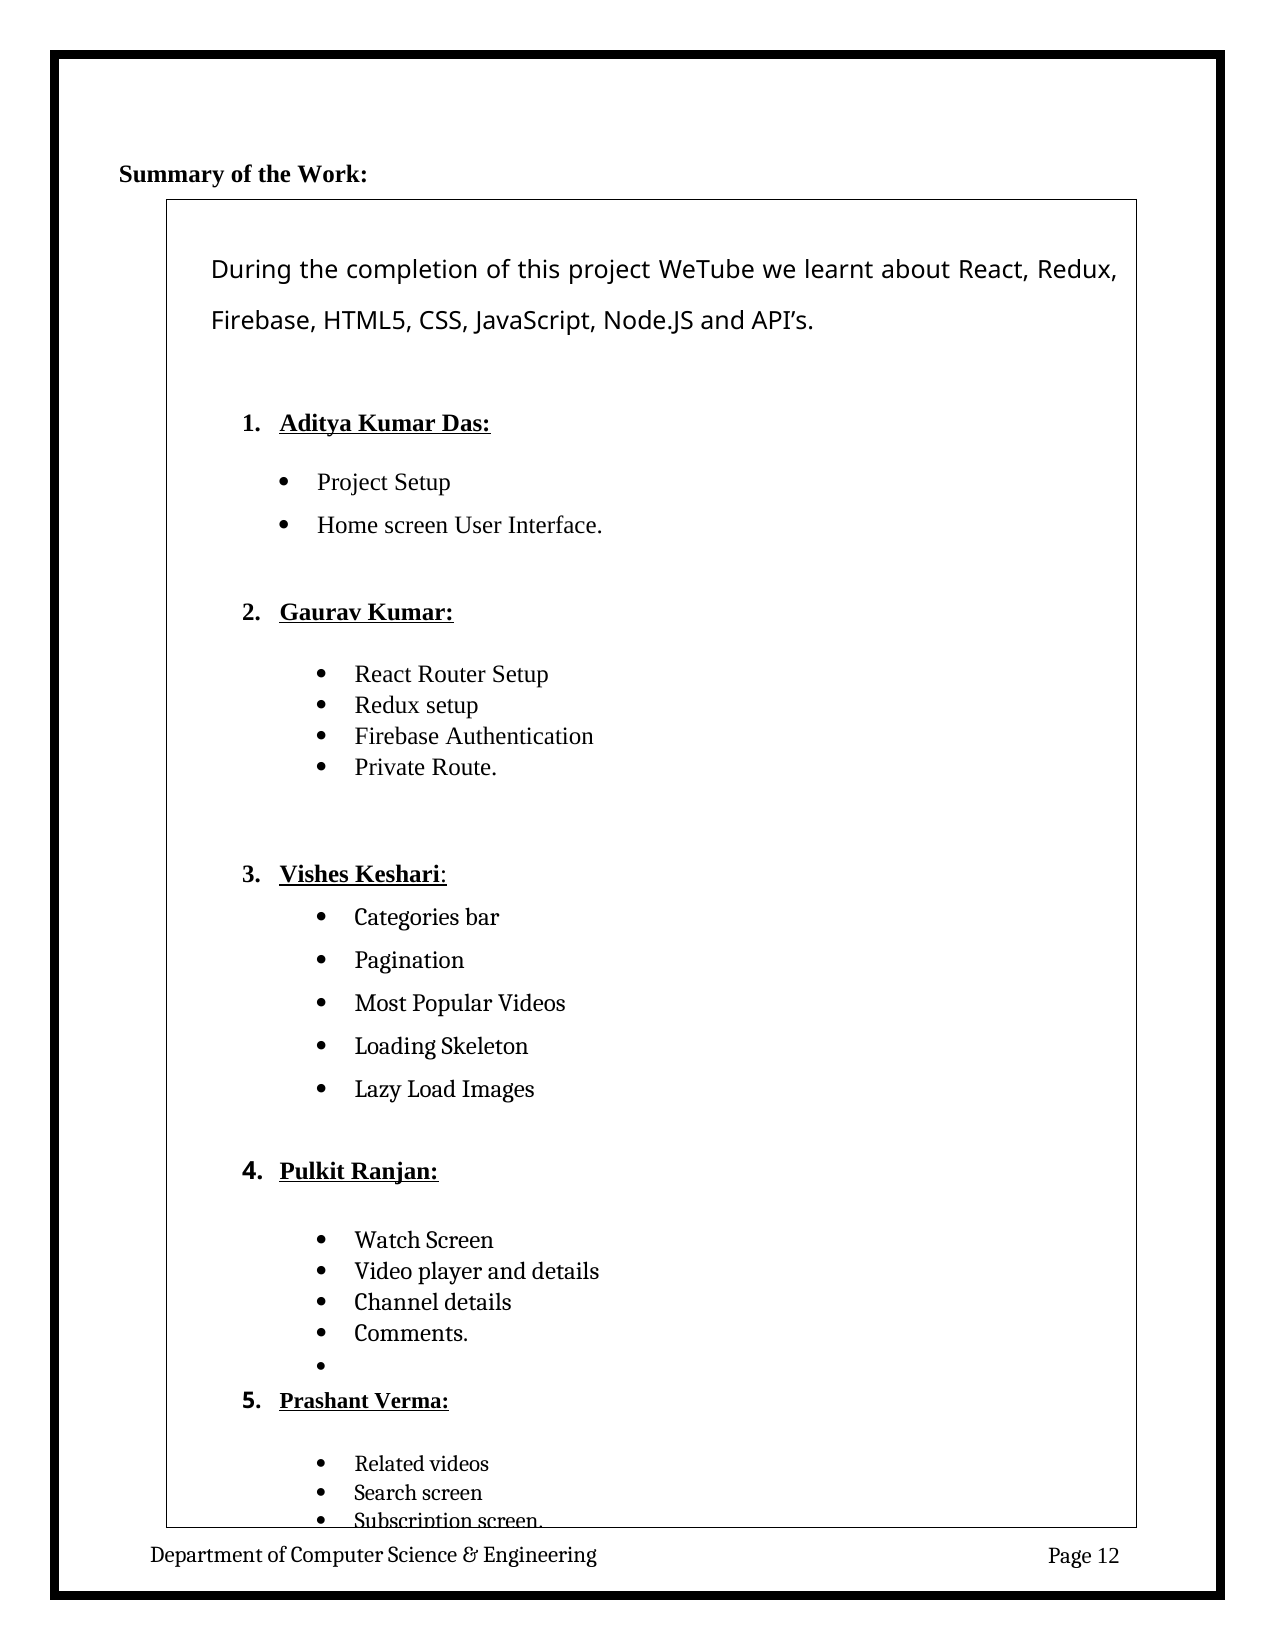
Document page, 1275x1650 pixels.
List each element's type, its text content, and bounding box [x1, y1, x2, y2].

list Summary of the Work: [119, 159, 1183, 188]
